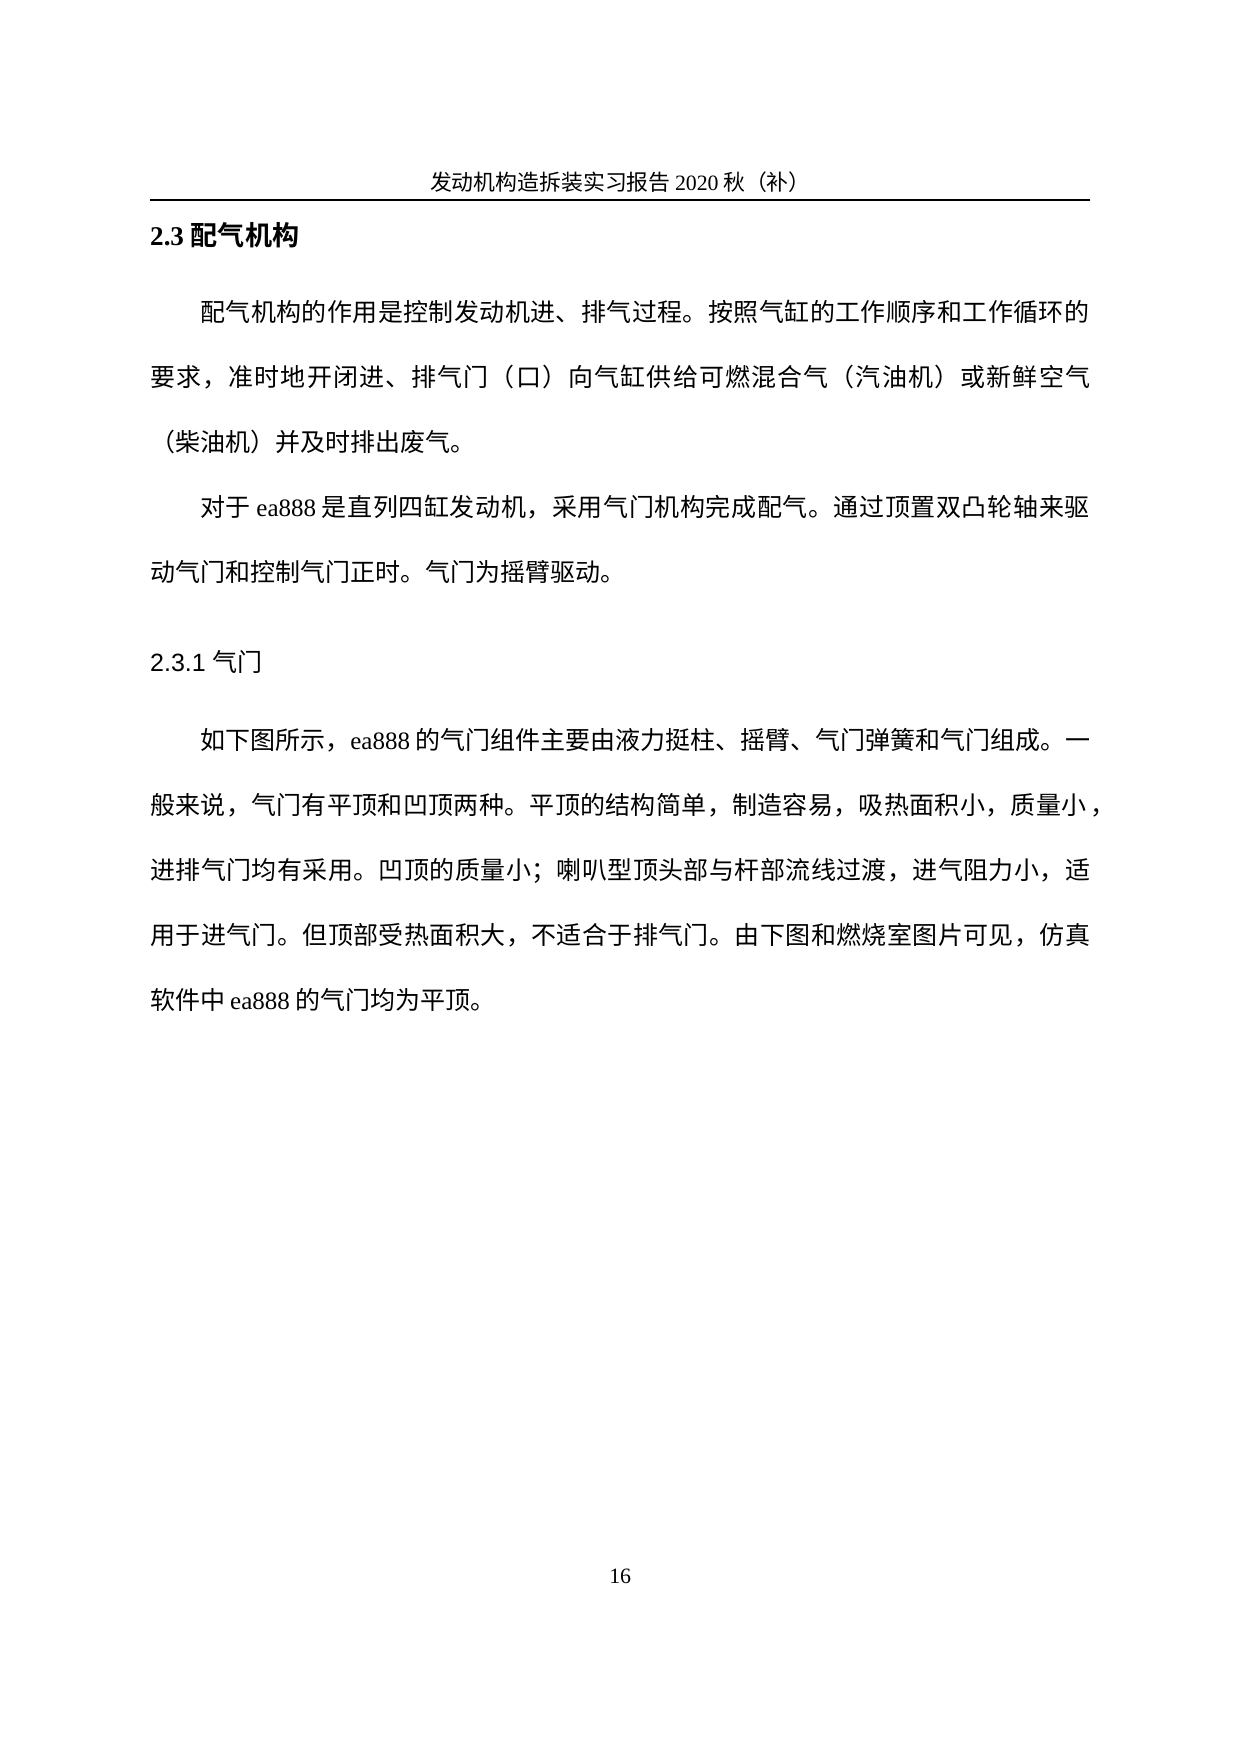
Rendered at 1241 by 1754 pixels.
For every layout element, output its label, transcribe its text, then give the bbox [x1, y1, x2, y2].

text 配气机构的作用是控制发动机进、排气过程。按照气缸的工作顺序和工作循环的要求，准时地开闭进、排气门（口）向气缸供给可燃混合气（汽油机）或新鲜空气（柴油机）并及时排出废气。 [150, 278, 1090, 473]
text 2.3.1 气门 [150, 628, 1090, 693]
text 2.3 配气机构 [150, 201, 1090, 266]
text 如下图所示，ea888的气门组件主要由液力挺柱、摇臂、气门弹簧和气门组成。一般来说，气门有平顶和凹顶两种。平顶的结构简单，制造容易，吸热面积小，质量小，进排气门均有采用。凹顶的质量小；喇叭型顶头部与杆部流线过渡，进气阻力小，适用于进气门。但顶部受热面积大，不适合于排气门。由下图和燃烧室图片可见，仿真软件中ea888的气门均为平顶。 [150, 706, 1090, 1031]
text 对于ea888是直列四缸发动机，采用气门机构完成配气。通过顶置双凸轮轴来驱动气门和控制气门正时。气门为摇臂驱动。 [150, 473, 1090, 603]
